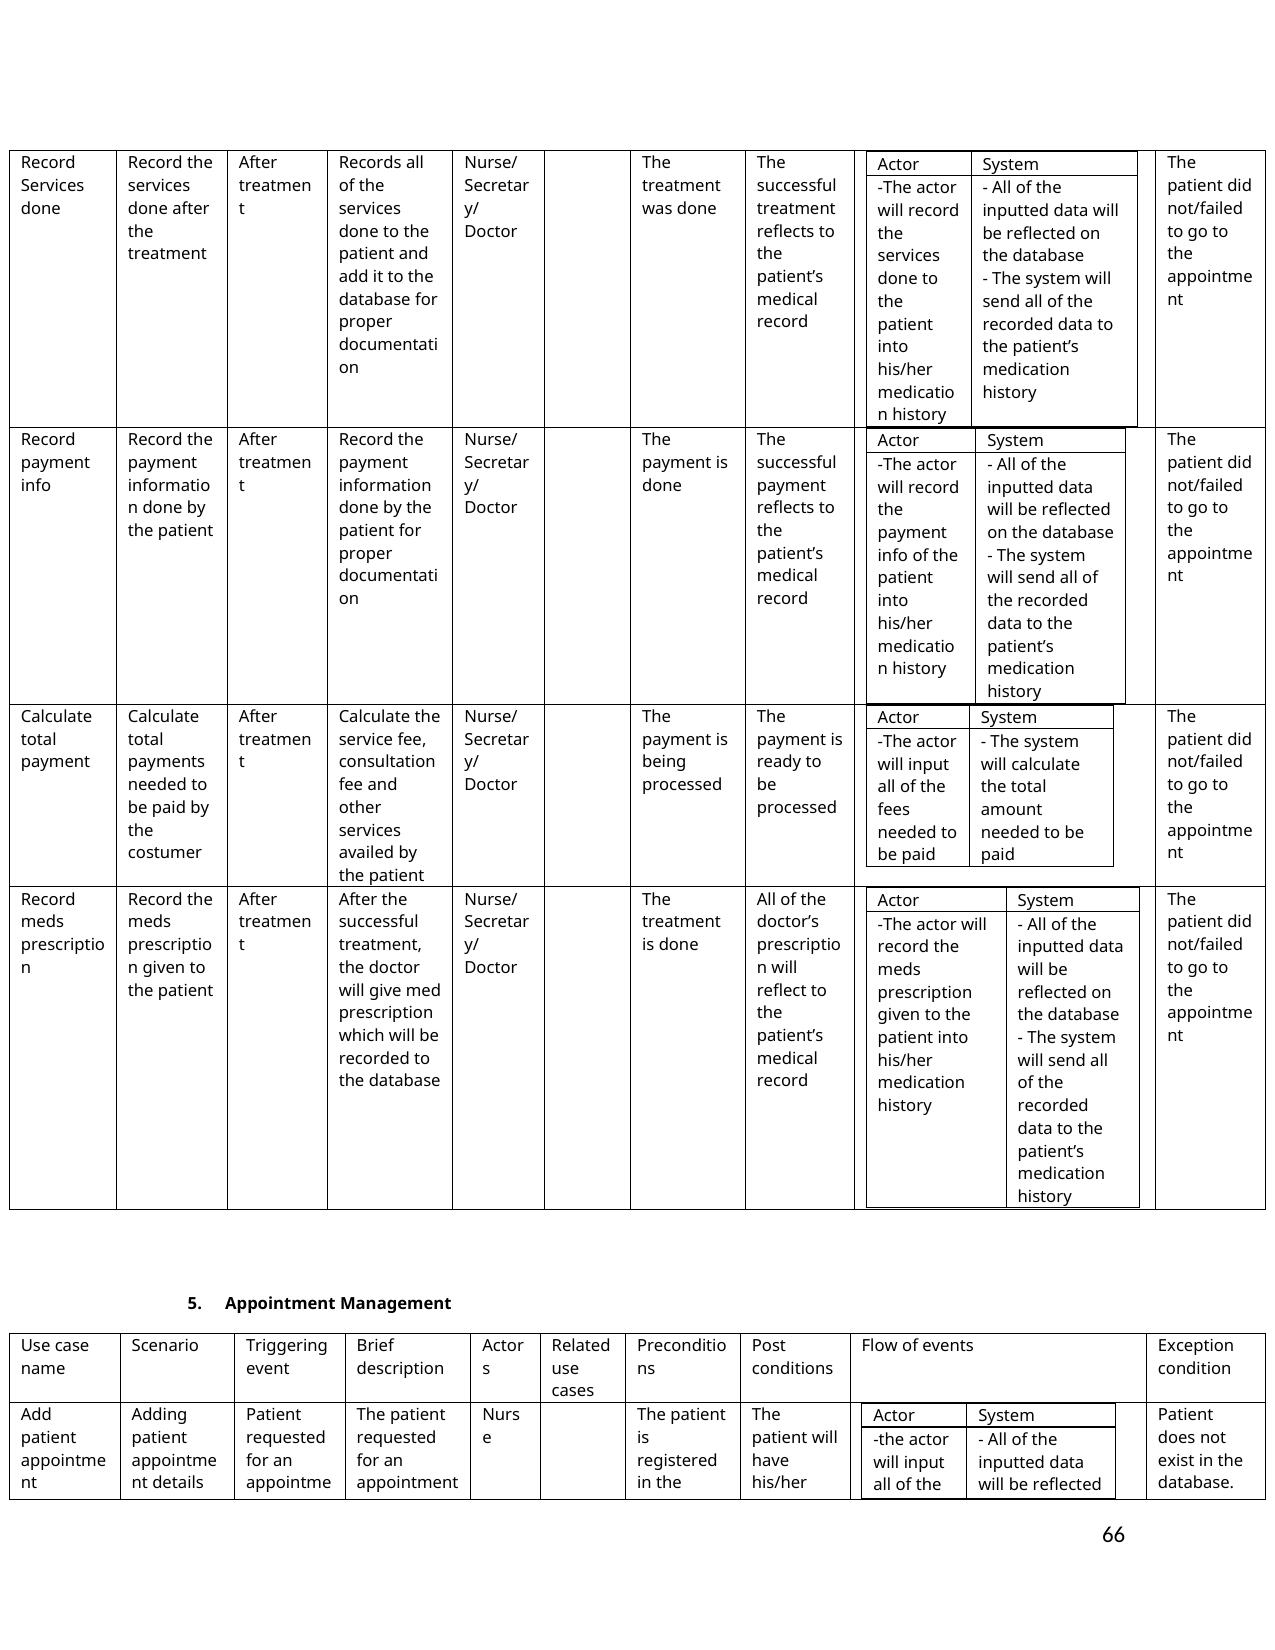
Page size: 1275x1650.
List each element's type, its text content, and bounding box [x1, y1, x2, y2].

table_cell The patient did not/failed to go to the appointment [1156, 428, 1265, 703]
table_cell After treatment [228, 151, 327, 427]
table_cell [851, 1403, 861, 1499]
table_cell [1126, 428, 1155, 703]
table_cell [976, 453, 1125, 703]
table_cell Record Services done [10, 151, 116, 427]
table_cell Nurse/ Secretary/ Doctor [453, 428, 544, 703]
table_cell [862, 1404, 966, 1426]
table_cell The successful treatment reflects to the patient’s medical record [746, 151, 854, 427]
table_cell After treatment [228, 705, 327, 886]
table_cell After treatment [228, 887, 327, 1208]
table_cell Records all of the services done to the patient and add it to the database for proper documentation [328, 151, 452, 427]
table_cell [967, 1404, 1115, 1426]
table_header Preconditions [626, 1334, 740, 1402]
table_cell The payment is being processed [631, 705, 745, 886]
table_header Scenario [121, 1334, 234, 1402]
table_cell [545, 151, 630, 427]
table_cell [976, 429, 1125, 452]
table_cell The payment is ready to be processed [746, 705, 854, 886]
table_header Use case name [10, 1334, 120, 1402]
table_cell [867, 888, 1006, 911]
table_cell [855, 151, 866, 427]
table_header Triggering event [235, 1334, 345, 1402]
table_cell [1140, 887, 1155, 1208]
table_cell After the successful treatment, the doctor will give med prescription which will be recorded to the database [328, 887, 452, 1208]
table_cell [855, 887, 866, 1208]
table_cell After treatment [228, 428, 327, 703]
table_cell [855, 428, 866, 703]
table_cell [10, 1403, 120, 1499]
table_cell Nurse/ Secretary/ Doctor [453, 151, 544, 427]
table_cell Record payment info [10, 428, 116, 703]
table_header Related use cases [541, 1334, 625, 1402]
table_cell [867, 176, 971, 426]
table_cell [867, 453, 975, 703]
table_cell [1007, 912, 1139, 1207]
list Appointment Management [187, 1292, 1125, 1314]
table_cell All of the doctor’s prescription will reflect to the patient’s medical record [746, 887, 854, 1208]
table_cell [867, 152, 971, 175]
table_cell [972, 176, 1137, 426]
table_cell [1147, 1403, 1265, 1499]
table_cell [626, 1403, 740, 1499]
table_cell Calculate the service fee, consultation fee and other services availed by the patient [328, 705, 452, 886]
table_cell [121, 1403, 234, 1499]
table_cell [545, 887, 630, 1208]
table_cell The payment is done [631, 428, 745, 703]
table_cell Record meds prescription [10, 887, 116, 1208]
table_cell Nurse [471, 1403, 540, 1499]
table_cell [1138, 151, 1155, 427]
table_cell The patient did not/failed to go to the appointment [1156, 705, 1265, 886]
table_cell The patient did not/failed to go to the appointment [1156, 151, 1265, 427]
table_cell Calculate total payment [10, 705, 116, 886]
table_cell Record the payment information done by the patient [117, 428, 227, 703]
table_cell [545, 428, 630, 703]
table_cell Calculate total payments needed to be paid by the costumer [117, 705, 227, 886]
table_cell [741, 1403, 850, 1499]
table_cell The treatment was done [631, 151, 745, 427]
table_cell Record the payment information done by the patient for proper documentation [328, 428, 452, 703]
table_header Post conditions [741, 1334, 850, 1402]
table_cell Record the services done after the treatment [117, 151, 227, 427]
table_header Actors [471, 1334, 540, 1402]
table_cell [346, 1403, 470, 1499]
table_cell Record the meds prescription given to the patient [117, 887, 227, 1208]
table_cell [867, 912, 1006, 1207]
table_header Brief description [346, 1334, 470, 1402]
table_cell [972, 152, 1137, 175]
table_cell [541, 1403, 625, 1499]
table_cell [1116, 1403, 1146, 1499]
table_cell The treatment is done [631, 887, 745, 1208]
table_cell [967, 1428, 1115, 1498]
table_cell [545, 705, 630, 886]
table_cell Nurse/ Secretary/ Doctor [453, 705, 544, 886]
table_header Flow of events [851, 1334, 1146, 1402]
table_header Exception condition [1147, 1334, 1265, 1402]
table_cell [862, 1428, 966, 1498]
table_cell [867, 429, 975, 452]
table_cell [235, 1403, 345, 1499]
table_cell Nurse/ Secretary/ Doctor [453, 887, 544, 1208]
table_cell [855, 705, 1155, 886]
table_cell The successful payment reflects to the patient’s medical record [746, 428, 854, 703]
table_cell The patient did not/failed to go to the appointment [1156, 887, 1265, 1208]
table_cell [1007, 888, 1139, 911]
